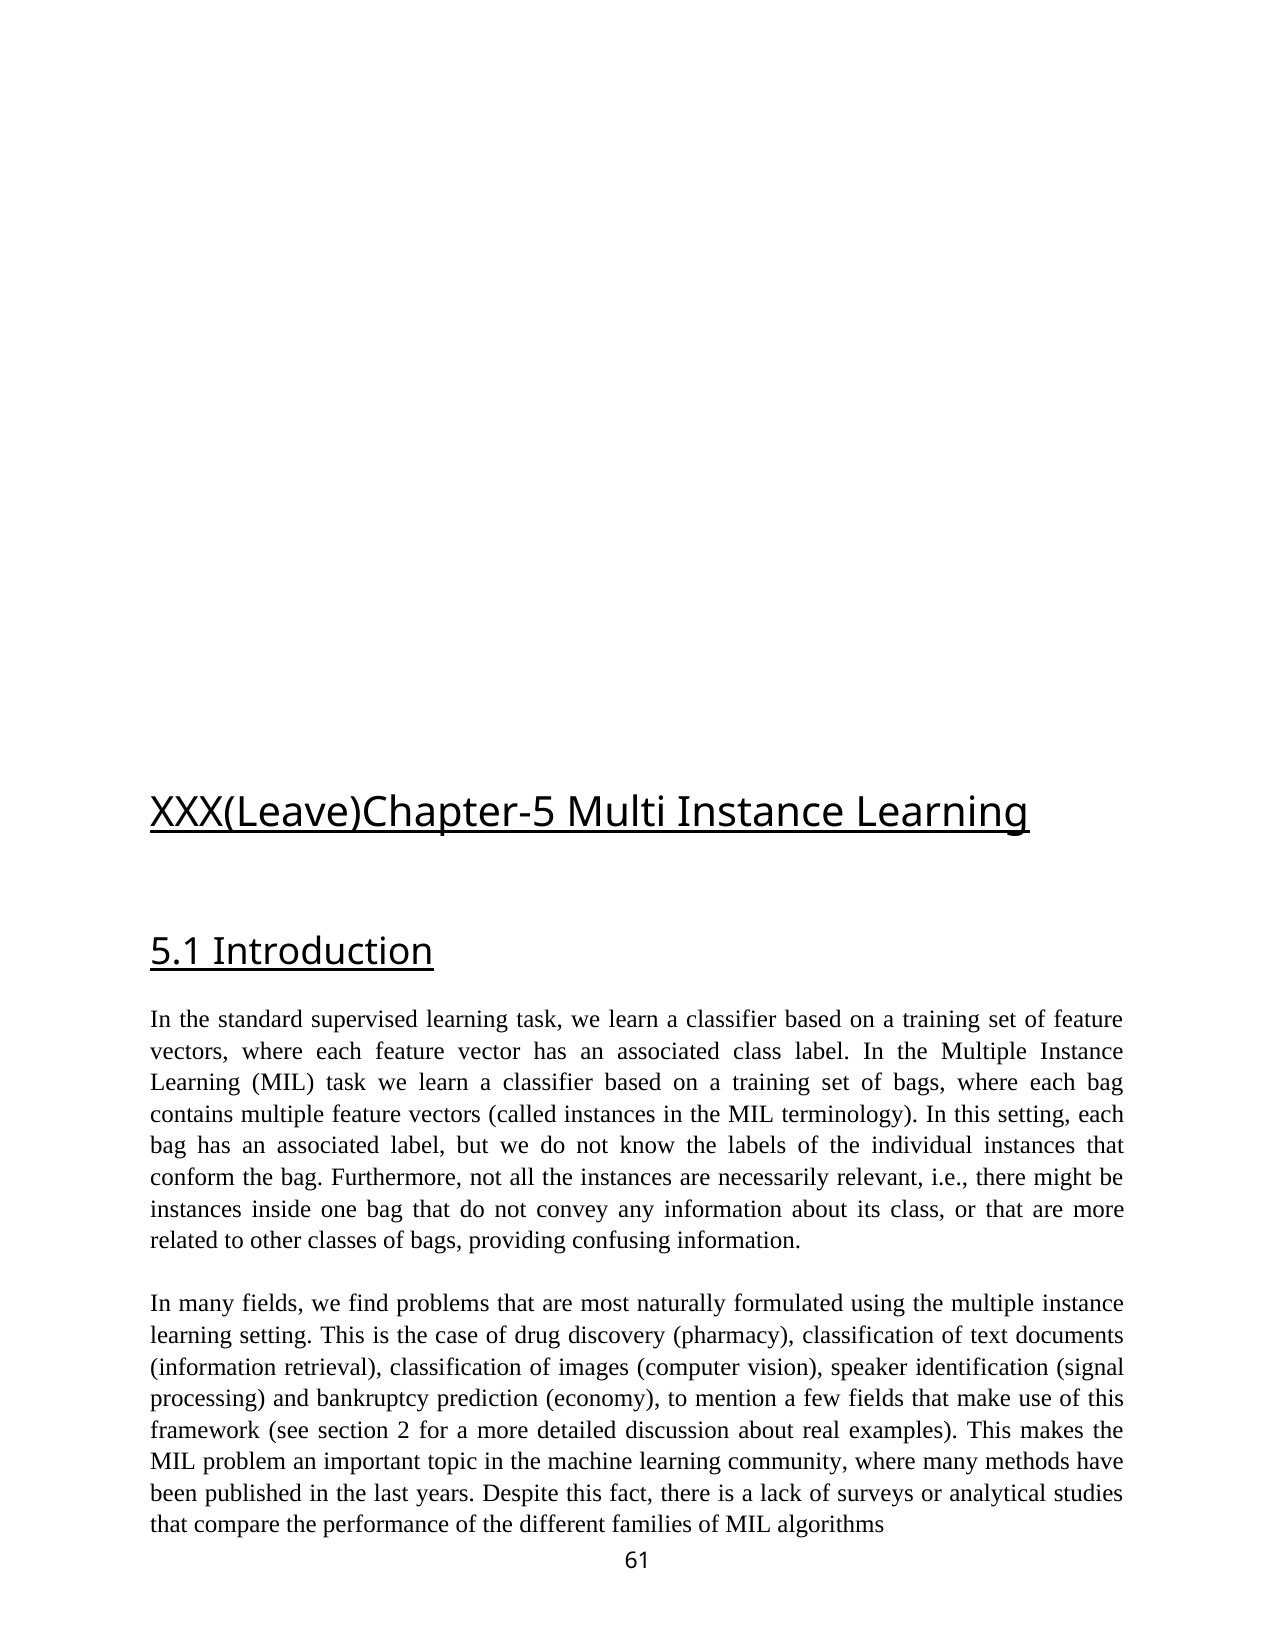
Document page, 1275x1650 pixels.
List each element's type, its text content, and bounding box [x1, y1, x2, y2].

text In the standard supervised learning task, we learn a classifier based on a training set of feature vectors, where each feature vector has an associated class label. In the Multiple Instance Learning (MIL) task we learn a classifier based on a training set of bags, where each bag contains multiple feature vectors (called instances in the MIL terminology). In this setting, each bag has an associated label, but we do not know the labels of the individual instances that conform the bag. Furthermore, not all the instances are necessarily relevant, i.e., there might be instances inside one bag that do not convey any information about its class, or that are more related to other classes of bags, providing confusing information. [150, 1004, 1125, 1254]
text 5.1 Introduction [150, 924, 1125, 976]
text In many fields, we find problems that are most naturally formulated using the multiple instance learning setting. This is the case of drug discovery (pharmacy), classification of text documents (information retrieval), classification of images (computer vision), speaker identification (signal processing) and bankruptcy prediction (economy), to mention a few fields that make use of this framework (see section 2 for a more detailed discussion about real examples). This makes the MIL problem an important topic in the machine learning community, where many methods have been published in the last years. Despite this fact, there is a lack of surveys or analytical studies that compare the performance of the different families of MIL algorithms [150, 1288, 1125, 1538]
text XXX(Leave)Chapter-5 Multi Instance Learning [150, 782, 1125, 839]
